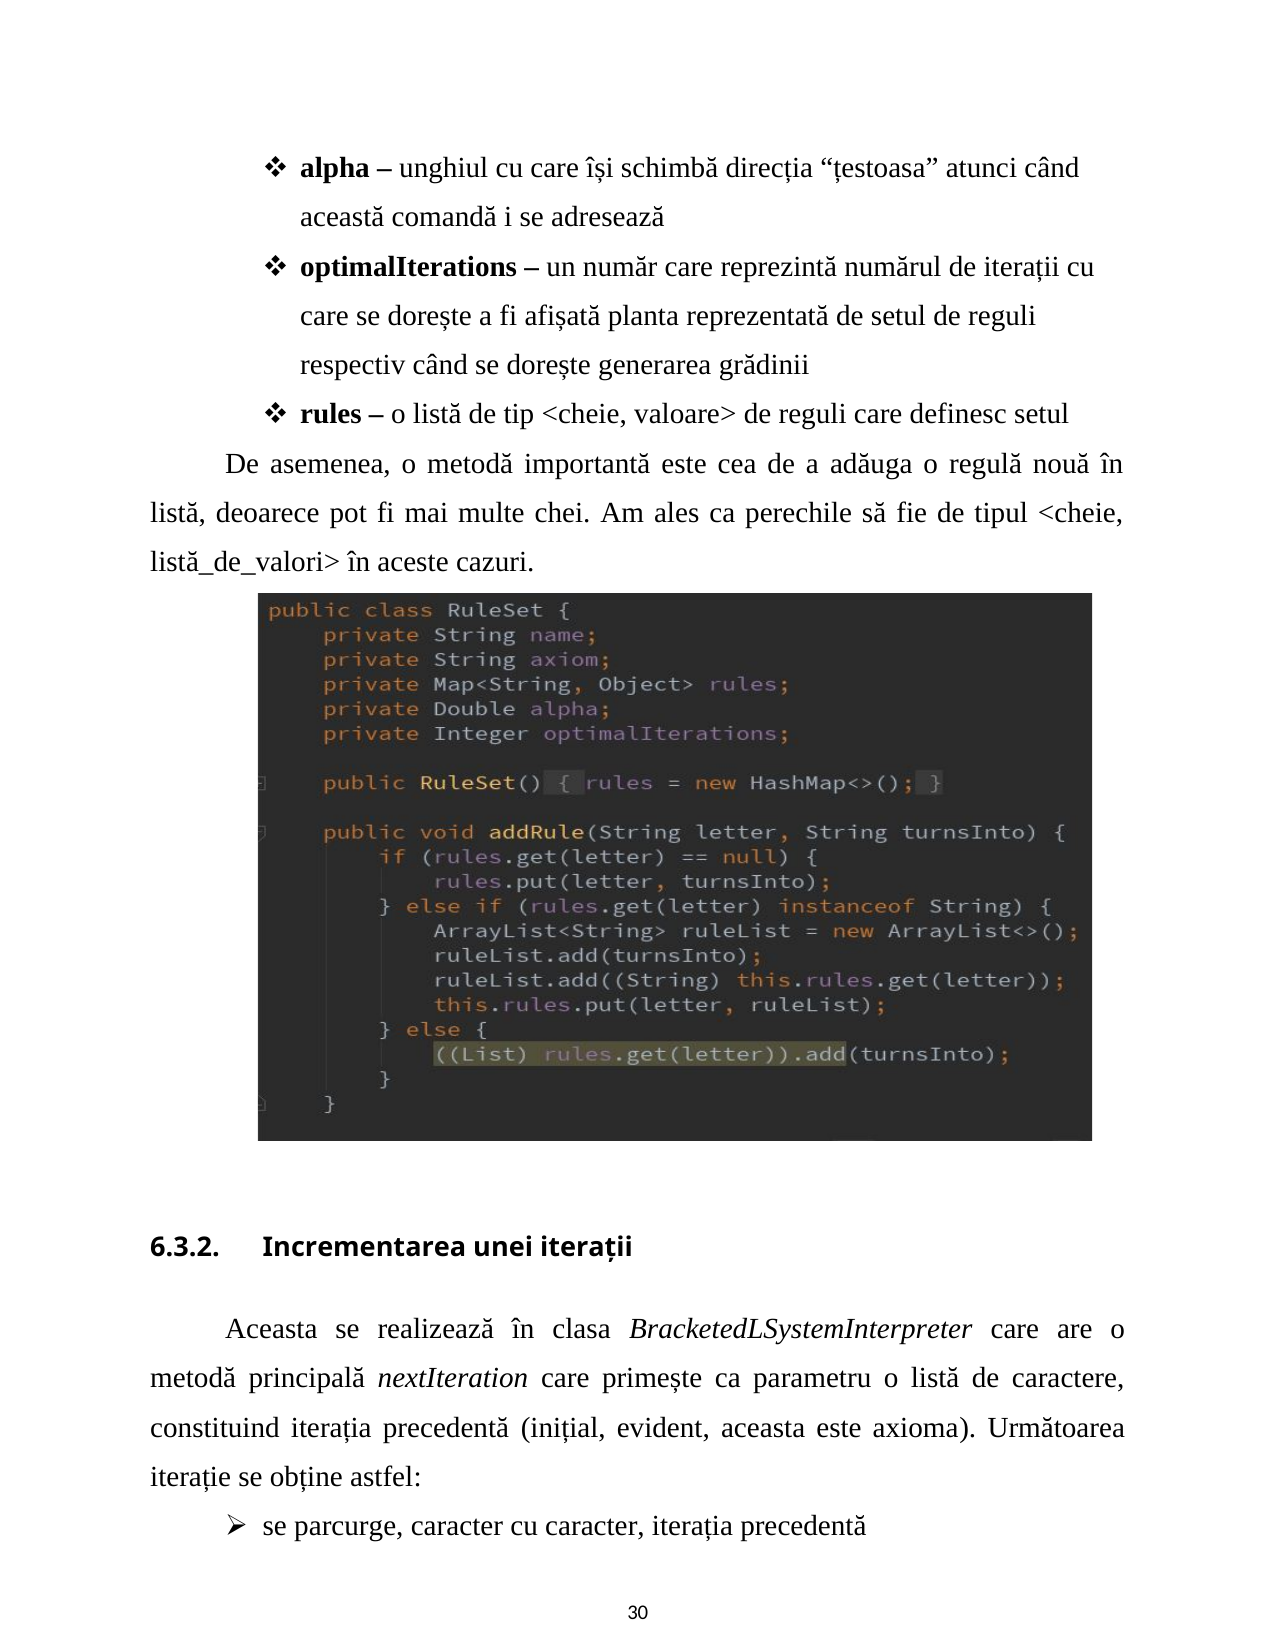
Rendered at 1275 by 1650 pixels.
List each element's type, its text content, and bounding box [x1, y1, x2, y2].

list rules – o listă de tip <cheie, valoare> de reguli care definesc setul [262, 397, 1125, 430]
subtitle Incrementarea unei iterații [150, 1227, 1125, 1264]
text Aceasta se realizează în clasa BracketedLSystemInterpreter care are o metodă principală nextIteration care primește ca parametru o listă de caractere, constituind iterația precedentă (inițial, evident, aceasta este axioma). Următoarea iterație se obține astfel: [150, 1311, 1125, 1493]
list se parcurge, caracter cu caracter, iterația precedentă [225, 1508, 1125, 1542]
list optimalIterations – un număr care reprezintă numărul de iterații cu care se dorește a fi afișată planta reprezentată de setul de reguli respectiv când se dorește generarea grădinii [262, 249, 1125, 381]
text De asemenea, o metodă importantă este cea de a adăuga o regulă nouă în listă, deoarece pot fi mai multe chei. Am ales ca perechile să fie de tipul <cheie, listă_de_valori> în aceste cazuri. [150, 446, 1125, 578]
list alpha – unghiul cu care își schimbă direcția “țestoasa” atunci când această comandă i se adresează [262, 150, 1125, 233]
picture [257, 593, 1093, 1141]
